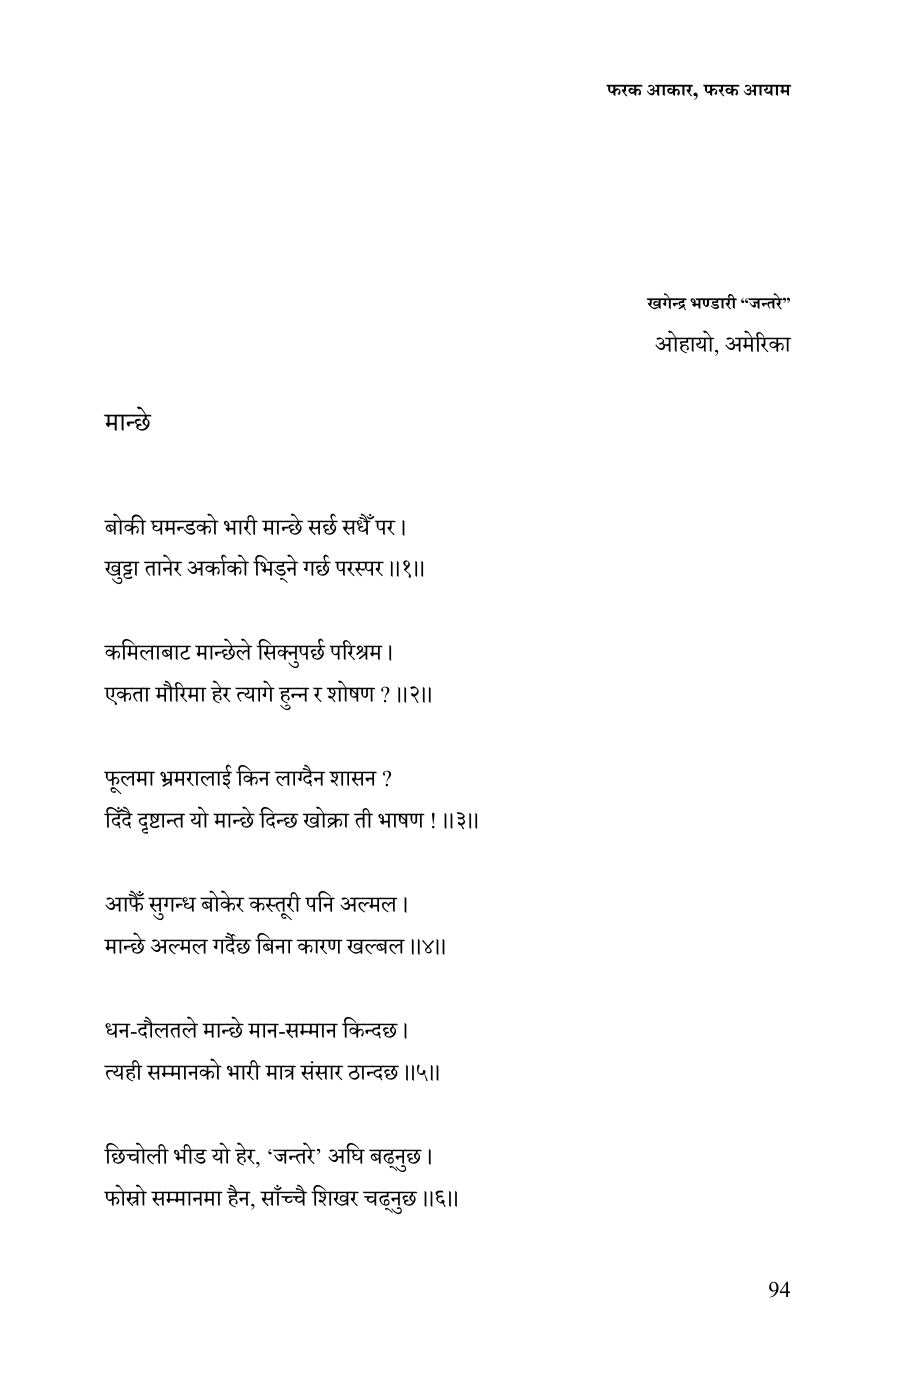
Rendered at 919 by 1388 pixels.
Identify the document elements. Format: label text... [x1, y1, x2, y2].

text दिँदै दृष्टान्त यो मान्छे दिन्छ खोक्रा ती भाषण ! ।।३।। [105, 807, 791, 841]
text खुट्टा तानेर अर्काको भिड्ने गर्छ परस्पर ।।१।। [105, 555, 791, 589]
text फोस्रो सम्मानमा हैन, साँच्चै शिखर चढ्नुछ ।।६।। [105, 1185, 791, 1219]
text बोकी घमन्डको भारी मान्छे सर्छ सधैँ पर । [105, 513, 791, 547]
text ओहायो, अमेरिका [105, 331, 791, 365]
title खगेन्द्र भण्डारी “जन्तरे” [105, 276, 791, 319]
text छिचोली भीड यो हेर, ‘जन्तरे’ अघि बढ्नुछ । [105, 1143, 791, 1177]
text धन-दौलतले मान्छे मान-सम्मान किन्दछ । [105, 1017, 791, 1051]
text फूलमा भ्रमरालाई किन लाग्दैन शासन ? [105, 765, 791, 799]
text मान्छे अल्मल गर्दैछ बिना कारण खल्बल ।।४।। [105, 933, 791, 967]
text एकता मौरिमा हेर त्यागे हुन्न र शोषण ? ।।२।। [105, 681, 791, 715]
subtitle मान्छे [105, 407, 791, 445]
text आफैँ सुगन्ध बोकेर कस्तूरी पनि अल्मल । [105, 891, 791, 925]
text कमिलाबाट मान्छेले सिक्नुपर्छ परिश्रम । [105, 639, 791, 673]
text त्यही सम्मानको भारी मात्र संसार ठान्दछ ।।५।। [105, 1059, 791, 1093]
